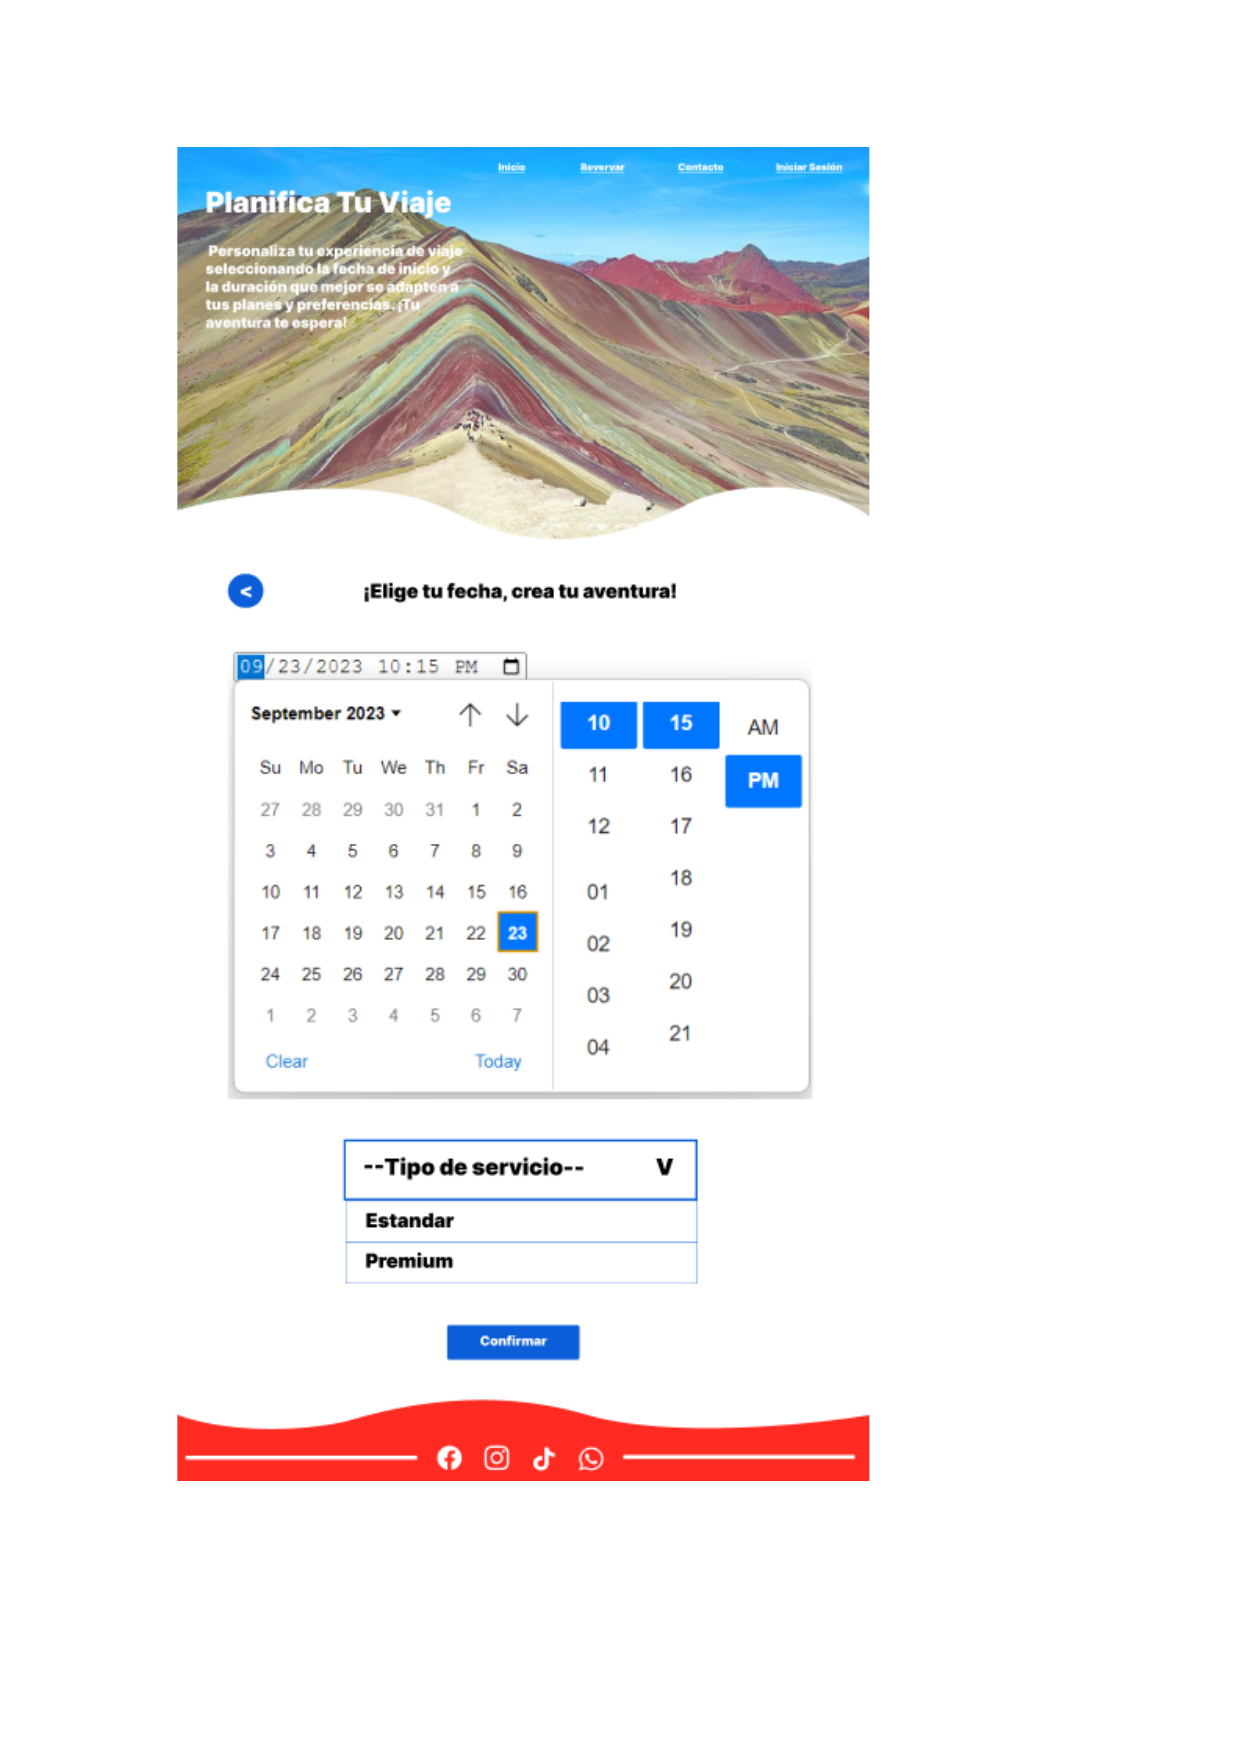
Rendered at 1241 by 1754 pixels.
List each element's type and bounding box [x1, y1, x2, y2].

picture [177, 147, 870, 1481]
